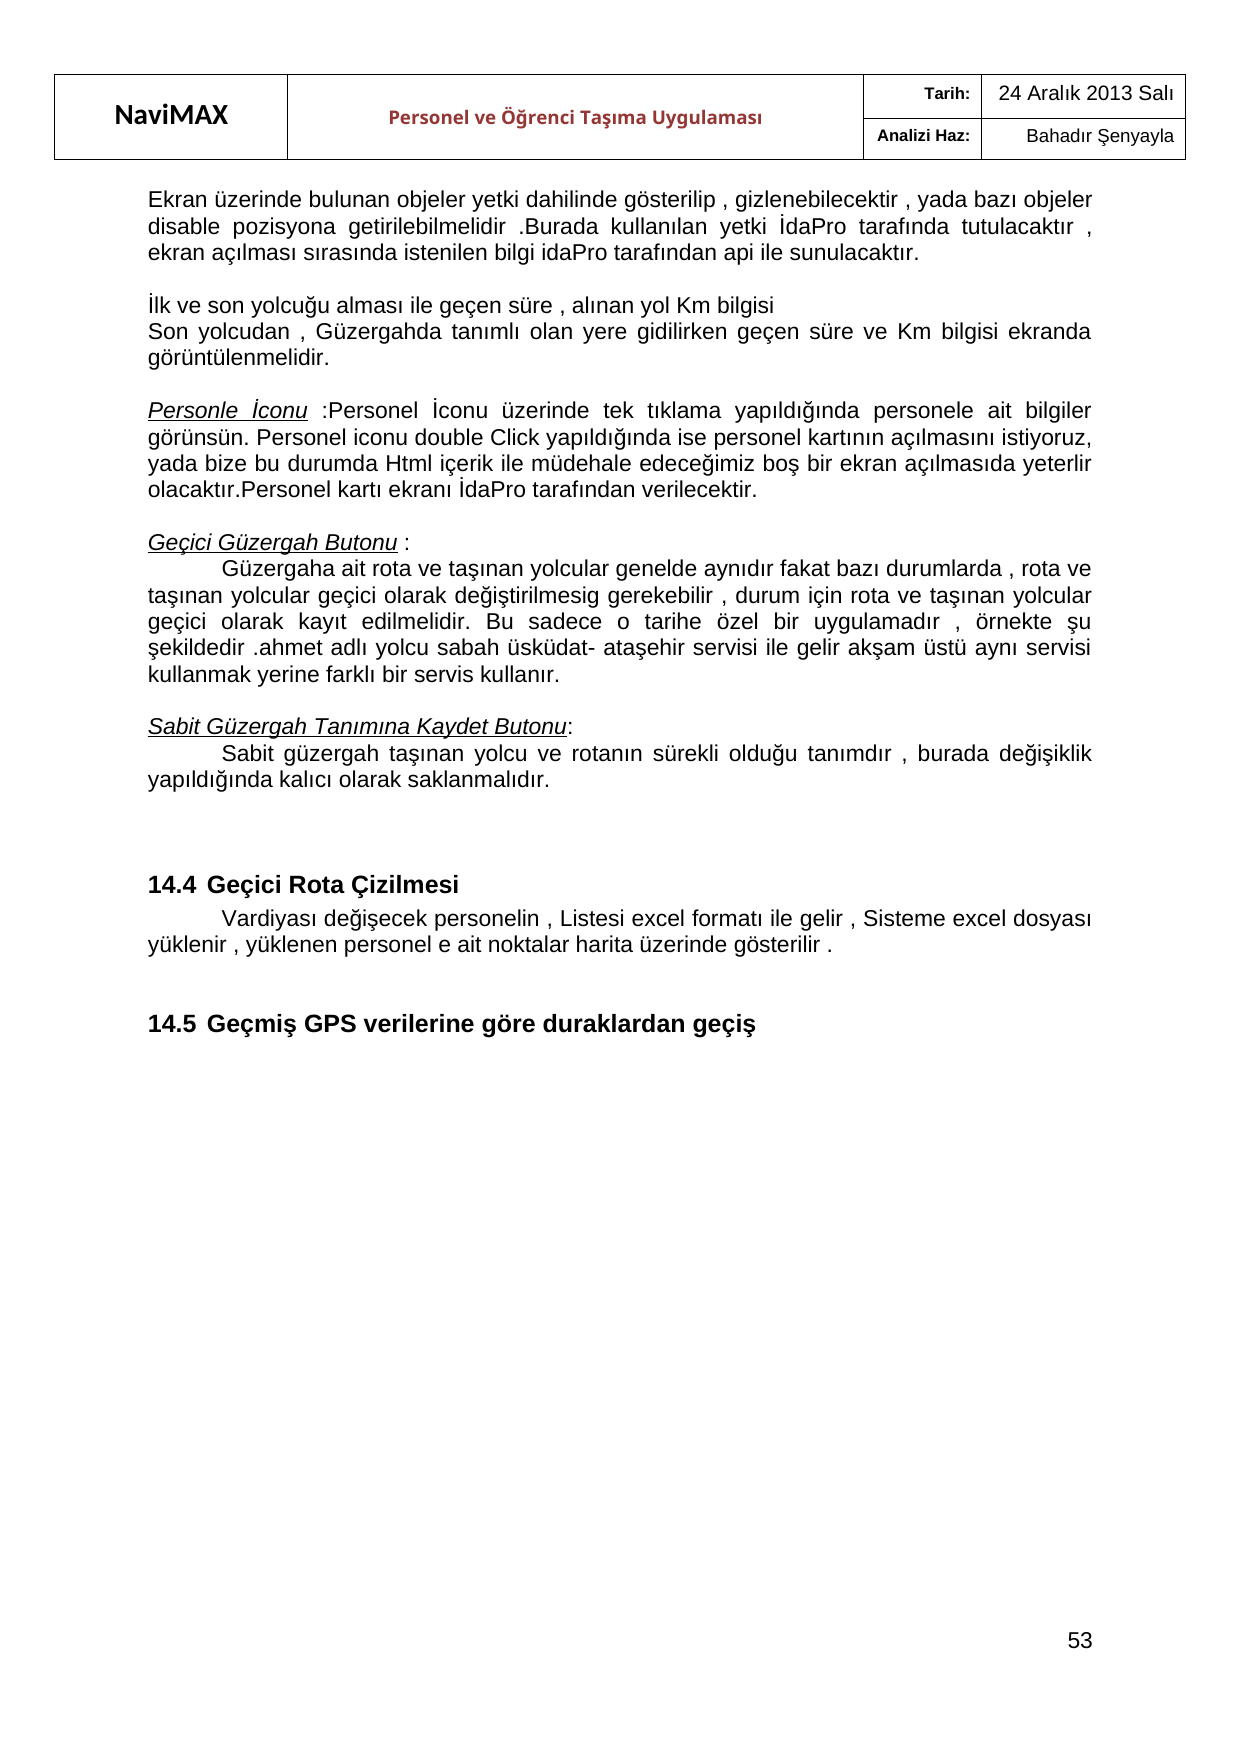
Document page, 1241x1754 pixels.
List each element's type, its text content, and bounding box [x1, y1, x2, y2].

text İlk ve son yolcuğu alması ile geçen süre , alınan yol Km bilgisi [148, 292, 1093, 318]
text Sabit güzergah taşınan yolcu ve rotanın sürekli olduğu tanımdır , burada değişiklik yapıldığında kalıcı olarak saklanmalıdır. [148, 740, 1093, 792]
text Son yolcudan , Güzergahda tanımlı olan yere gidilirken geçen süre ve Km bilgisi ekranda görüntülenmelidir. [148, 318, 1093, 371]
text Güzergaha ait rota ve taşınan yolcular genelde aynıdır fakat bazı durumlarda , rota ve taşınan yolcular geçici olarak değiştirilmesig gerekebilir , durum için rota ve taşınan yolcular geçici olarak kayıt edilmelidir. Bu sadece o tarihe özel bir uygulamadır , örnekte şu şekildedir .ahmet adlı yolcu sabah üsküdat- ataşehir servisi ile gelir akşam üstü aynı servisi kullanmak yerine farklı bir servis kullanır. [148, 555, 1093, 687]
text Personle İconu :Personel İconu üzerinde tek tıklama yapıldığında personele ait bilgiler görünsün. Personel iconu double Click yapıldığında ise personel kartının açılmasını istiyoruz, yada bize bu durumda Html içerik ile müdehale edeceğimiz boş bir ekran açılmasıda yeterlir olacaktır.Personel kartı ekranı İdaPro tarafından verilecektir. [148, 397, 1093, 502]
text Vardiyası değişecek personelin , Listesi excel formatı ile gelir , Sisteme excel dosyası yüklenir , yüklenen personel e ait noktalar harita üzerinde gösterilir . [148, 905, 1093, 958]
subtitle Geçici Rota Çizilmesi [148, 870, 1093, 899]
text Ekran üzerinde bulunan objeler yetki dahilinde gösterilip , gizlenebilecektir , yada bazı objeler disable pozisyona getirilebilmelidir .Burada kullanılan yetki İdaPro tarafında tutulacaktır , ekran açılması sırasında istenilen bilgi idaPro tarafından api ile sunulacaktır. [148, 186, 1093, 265]
text Geçici Güzergah Butonu : [148, 529, 1093, 555]
subtitle Geçmiş GPS verilerine göre duraklardan geçiş [148, 1009, 1093, 1038]
text Sabit Güzergah Tanımına Kaydet Butonu: [148, 713, 1093, 740]
